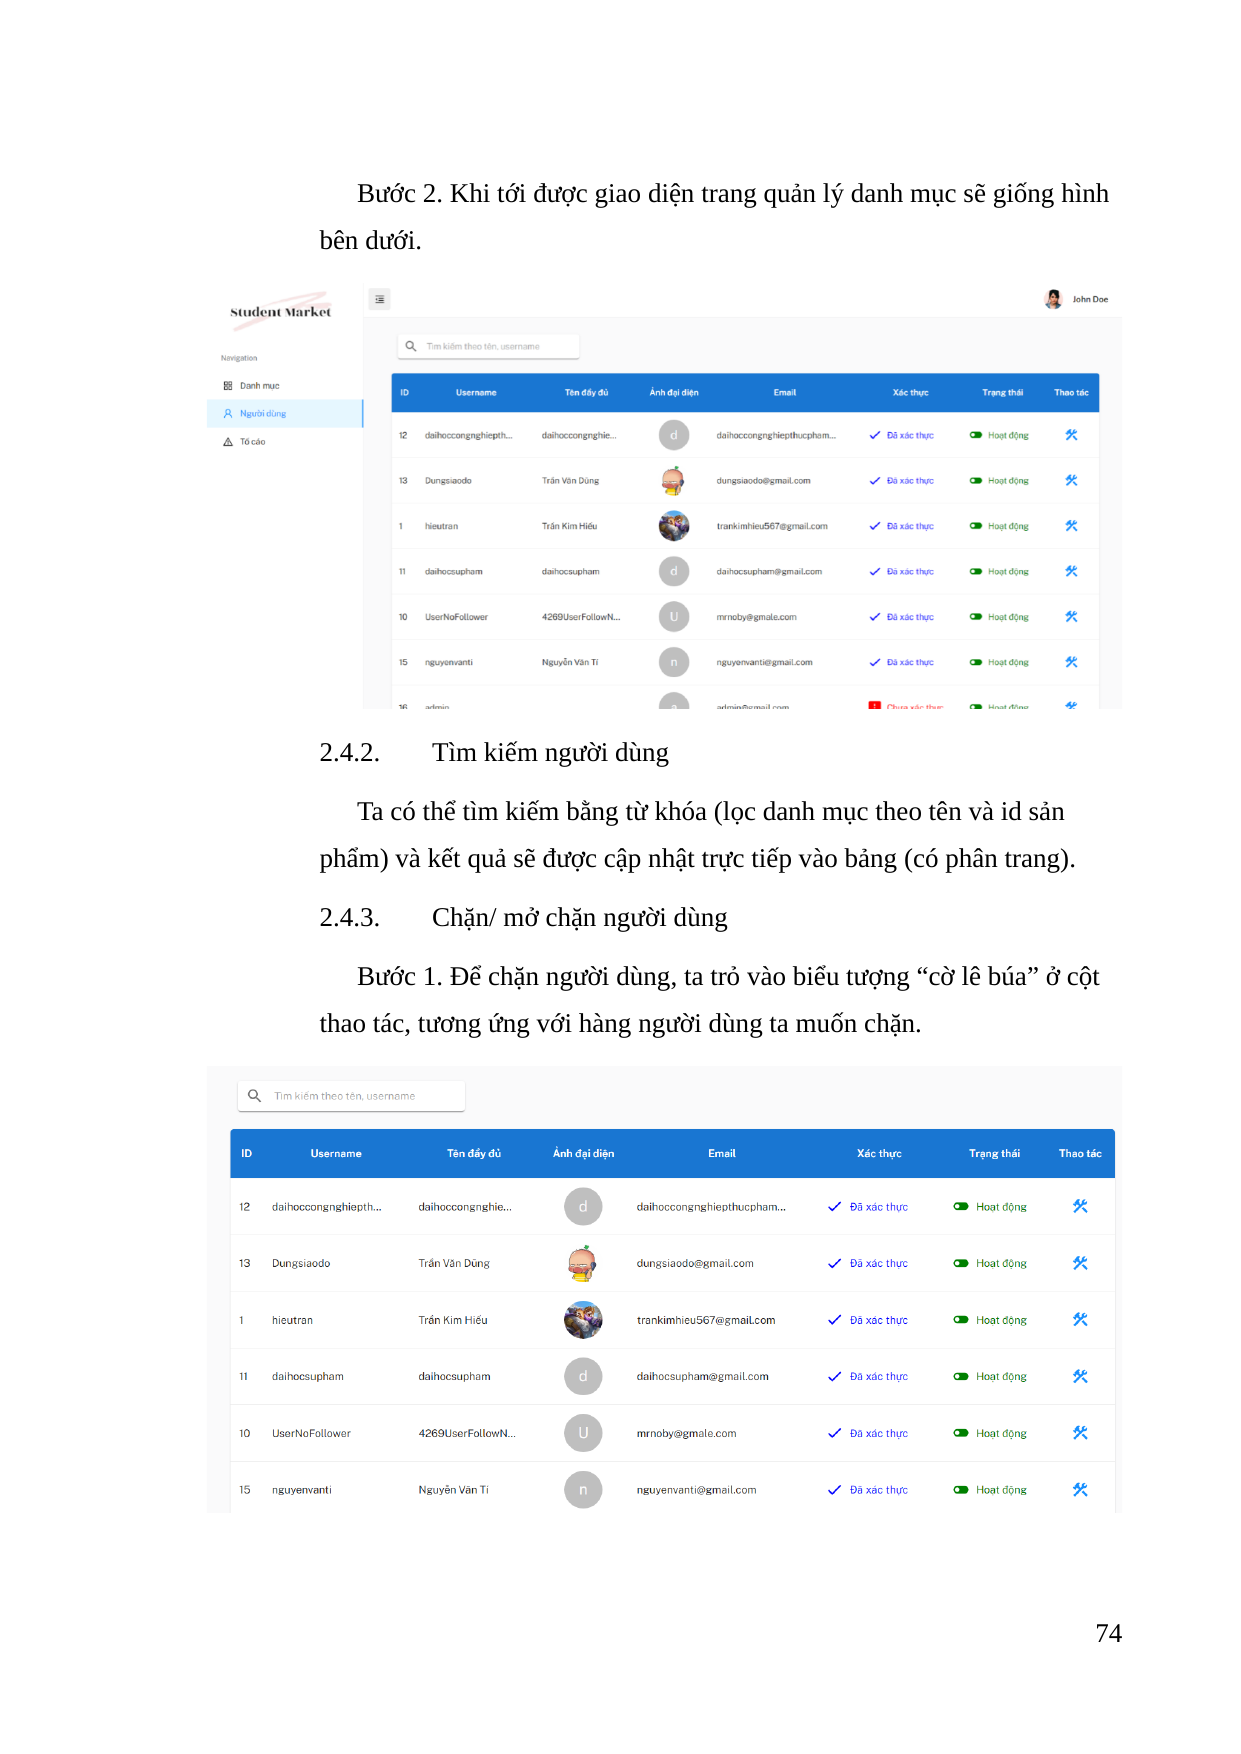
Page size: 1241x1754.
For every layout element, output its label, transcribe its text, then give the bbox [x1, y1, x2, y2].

text Bước 2. Khi tới được giao diện trang quản lý danh mục sẽ giống hình bên dưới. [319, 177, 1122, 255]
list Chặn/ mở chặn người dùng [319, 901, 1122, 932]
text Ta có thể tìm kiếm bằng từ khóa (lọc danh mục theo tên và id sản phẩm) và kết quả sẽ được cập nhật trực tiếp vào bảng (có phân trang). [319, 796, 1122, 873]
text Bước 1. Để chặn người dùng, ta trỏ vào biểu tượng “cờ lê búa” ở cột thao tác, tương ứng với hàng người dùng ta muốn chặn. [319, 961, 1122, 1038]
picture [206, 283, 1123, 709]
picture [206, 1066, 1123, 1513]
list Tìm kiếm người dùng [319, 736, 1122, 767]
